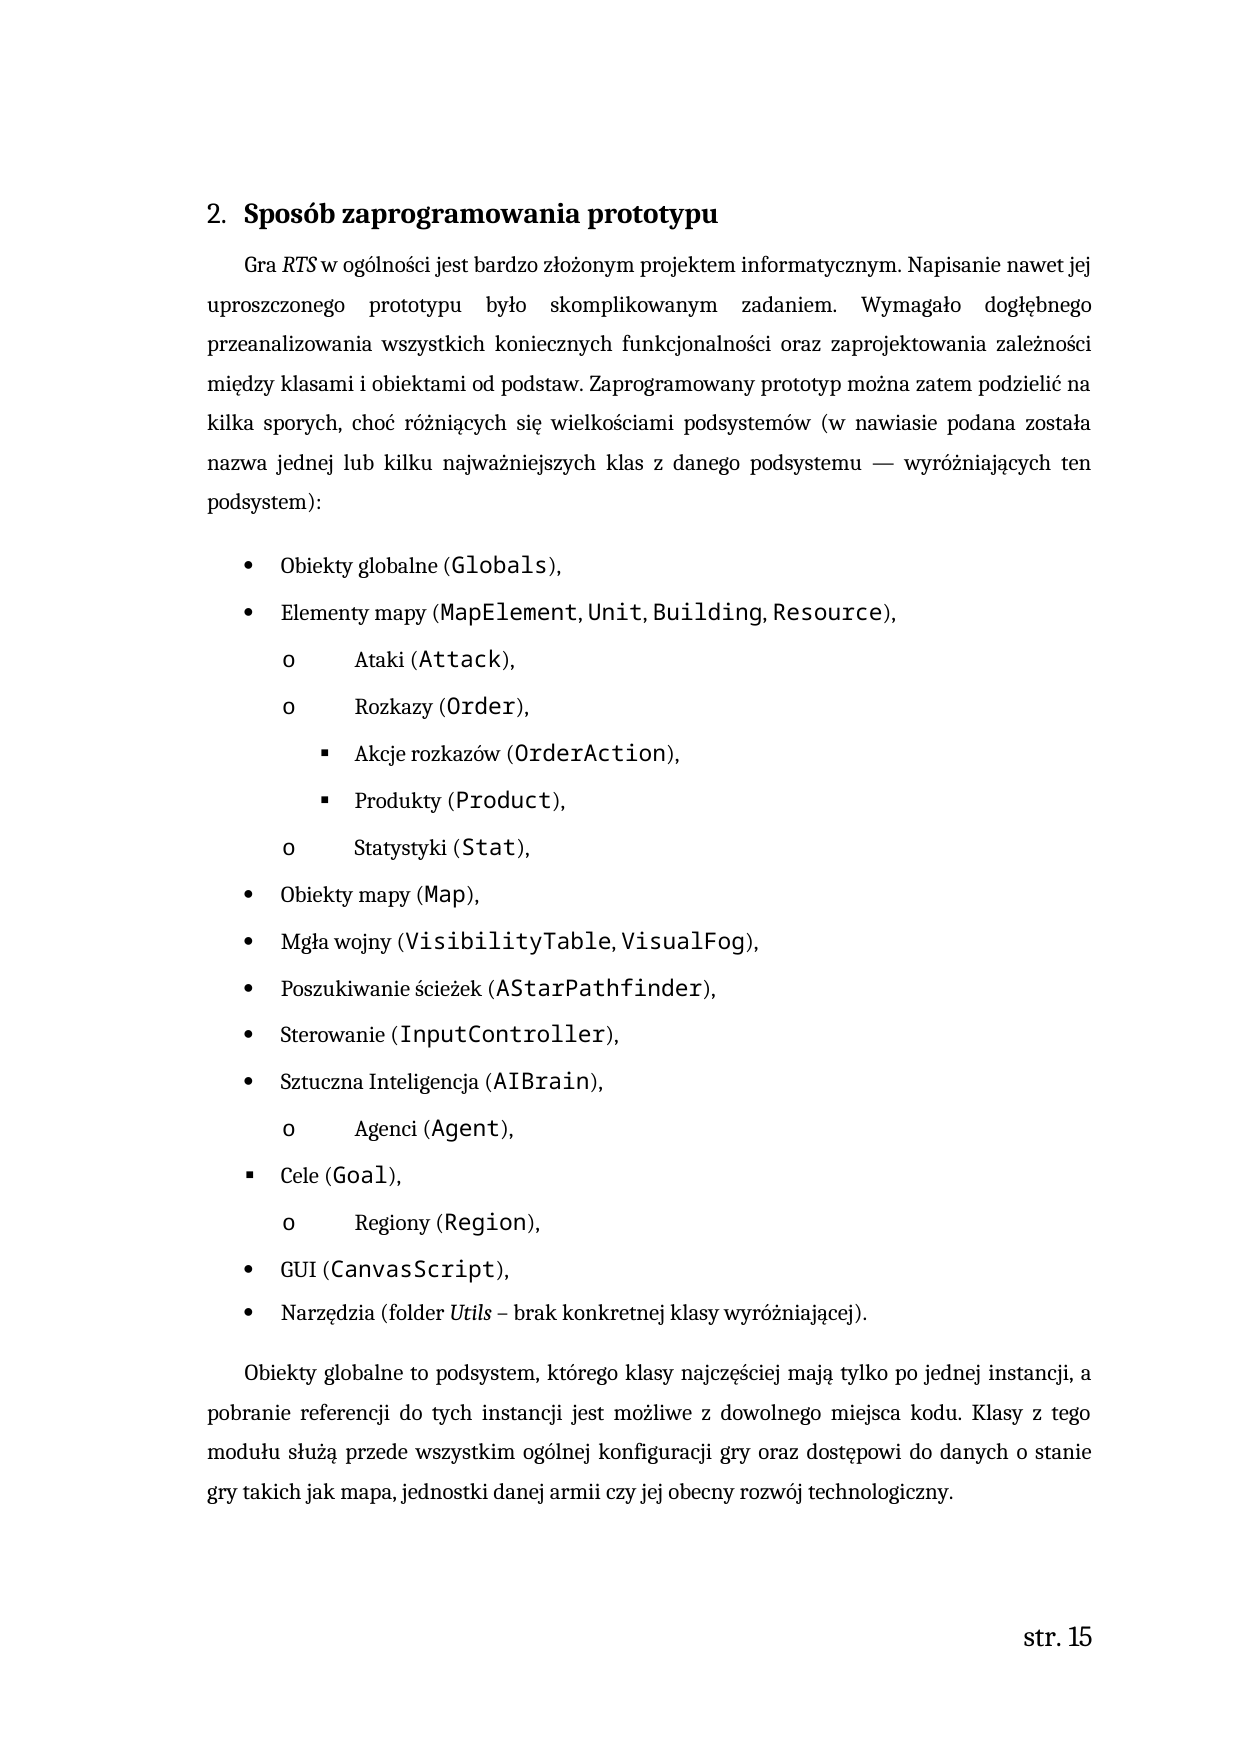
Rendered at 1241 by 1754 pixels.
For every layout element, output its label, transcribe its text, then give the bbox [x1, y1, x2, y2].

list Agenci (Agent), [207, 1112, 1092, 1143]
list Sztuczna Inteligencja (AIBrain), [207, 1065, 1092, 1096]
list Akcje rozkazów (OrderAction), [207, 737, 1092, 768]
list Statystyki (Stat), [207, 831, 1092, 862]
list GUI (CanvasScript), [207, 1253, 1092, 1284]
list Rozkazy (Order), [207, 690, 1092, 721]
text Obiekty globalne to podsystem, którego klasy najczęściej mają tylko po jednej instancji, a pobranie referencji do tych instancji jest możliwe z dowolnego miejsca kodu. Klasy z tego modułu służą przede wszystkim ogólnej konfiguracji gry oraz dostępowi do danych o stanie gry takich jak mapa, jednostki danej armii czy jej obecny rozwój technologiczny. [207, 1360, 1092, 1505]
list Elementy mapy (MapElement, Unit, Building, Resource), [207, 596, 1092, 627]
list Sterowanie (InputController), [207, 1018, 1092, 1049]
list Obiekty mapy (Map), [207, 878, 1092, 909]
list Produkty (Product), [207, 784, 1092, 815]
list Ataki (Attack), [207, 643, 1092, 674]
list Narzędzia (folder Utils – brak konkretnej klasy wyróżniającej). [207, 1300, 1092, 1326]
list Obiekty globalne (Globals), [207, 549, 1092, 581]
list Regiony (Region), [207, 1206, 1092, 1237]
list Cele (Goal), [207, 1159, 1092, 1190]
list Mgła wojny (VisibilityTable, VisualFog), [207, 924, 1092, 956]
list Poszukiwanie ścieżek (AStarPathfinder), [207, 971, 1092, 1003]
text Gra RTS w ogólności jest bardzo złożonym projektem informatycznym. Napisanie nawet jej uproszczonego prototypu było skomplikowanym zadaniem. Wymagało dogłębnego przeanalizowania wszystkich koniecznych funkcjonalności oraz zaprojektowania zależności między klasami i obiektami od podstaw. Zaprogramowany prototyp można zatem podzielić na kilka sporych, choć różniących się wielkościami podsystemów (w nawiasie podana została nazwa jednej lub kilku najważniejszych klas z danego podsystemu — wyróżniających ten podsystem): [207, 252, 1092, 515]
subtitle Sposób zaprogramowania prototypu [207, 198, 1092, 231]
